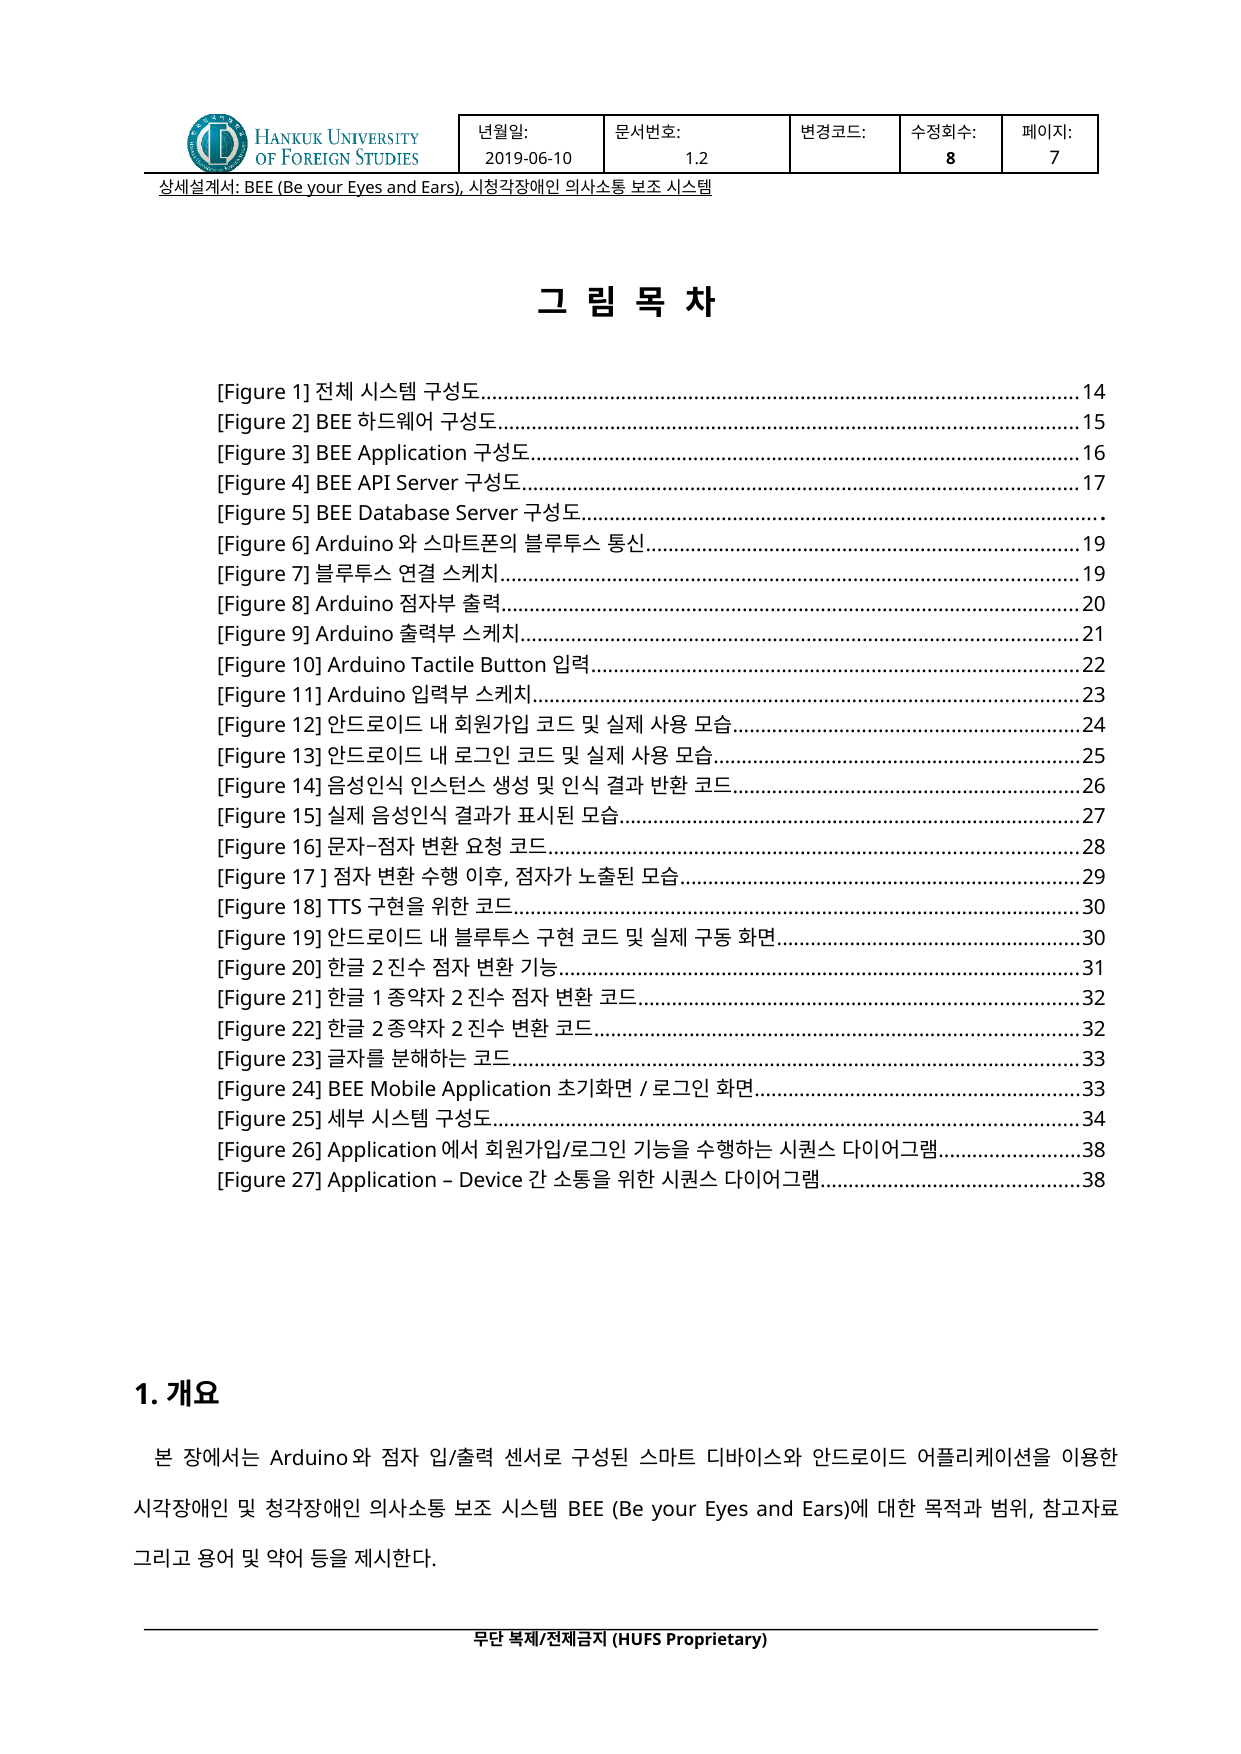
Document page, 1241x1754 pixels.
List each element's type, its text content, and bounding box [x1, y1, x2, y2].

text [Figure 8] Arduino 점자부 출력 20 [217, 587, 1107, 618]
text [Figure 7] 블루투스 연결 스케치 19 [217, 557, 1107, 587]
text 본 장에서는 Arduino와 점자 입/출력 센서로 구성된 스마트 디바이스와 안드로이드 어플리케이션을 이용한 시각장애인 및 청각장애인 의사소통 보조 시스템 BEE (Be your Eyes and Ears)에 대한 목적과 범위, 참고자료 그리고 용어 및 약어 등을 제시한다. [133, 1425, 1119, 1577]
text [Figure 4] BEE API Server 구성도 17 [217, 466, 1107, 496]
text [Figure 11] Arduino 입력부 스케치 23 [217, 678, 1107, 709]
text [Figure 24] BEE Mobile Application 초기화면 / 로그인 화면 33 [217, 1072, 1107, 1103]
text [Figure 17 ] 점자 변환 수행 이후, 점자가 노출된 모습 29 [217, 860, 1107, 891]
text [Figure 12] 안드로이드 내 회원가입 코드 및 실제 사용 모습 24 [217, 709, 1107, 739]
picture [187, 114, 419, 172]
text [Figure 26] Application에서 회원가입/로그인 기능을 수행하는 시퀀스 다이어그램 38 [217, 1133, 1107, 1163]
text [Figure 18] TTS 구현을 위한 코드 30 [217, 891, 1107, 921]
text [Figure 9] Arduino 출력부 스케치 21 [217, 618, 1107, 648]
text [Figure 6] Arduino와 스마트폰의 블루투스 통신 19 [217, 527, 1107, 557]
text [Figure 15] 실제 음성인식 결과가 표시된 모습 27 [217, 799, 1107, 830]
text [Figure 3] BEE Application 구성도 16 [217, 436, 1107, 466]
title 1. 개요 [133, 1371, 1107, 1413]
text [Figure 5] BEE Database Server 구성도 . [217, 496, 1107, 527]
text [Figure 1] 전체 시스템 구성도 14 [217, 375, 1107, 406]
text [Figure 22] 한글 2종약자 2진수 변환 코드 32 [217, 1012, 1107, 1042]
text [Figure 10] Arduino Tactile Button 입력 22 [217, 648, 1107, 678]
text [Figure 25] 세부 시스템 구성도 34 [217, 1103, 1107, 1133]
text [Figure 27] Application – Device 간 소통을 위한 시퀀스 다이어그램 38 [217, 1163, 1107, 1194]
text [Figure 13] 안드로이드 내 로그인 코드 및 실제 사용 모습 25 [217, 739, 1107, 769]
text [Figure 16] 문자–점자 변환 요청 코드 28 [217, 830, 1107, 860]
text [Figure 23] 글자를 분해하는 코드 33 [217, 1042, 1107, 1072]
text [Figure 19] 안드로이드 내 블루투스 구현 코드 및 실제 구동 화면 30 [217, 921, 1107, 951]
text 그 림 목 차 [133, 274, 1119, 325]
text [Figure 20] 한글 2진수 점자 변환 기능 31 [217, 951, 1107, 981]
text [Figure 21] 한글 1종약자 2진수 점자 변환 코드 32 [217, 981, 1107, 1012]
text [Figure 2] BEE 하드웨어 구성도 15 [217, 406, 1107, 436]
text [Figure 14] 음성인식 인스턴스 생성 및 인식 결과 반환 코드 26 [217, 769, 1107, 799]
